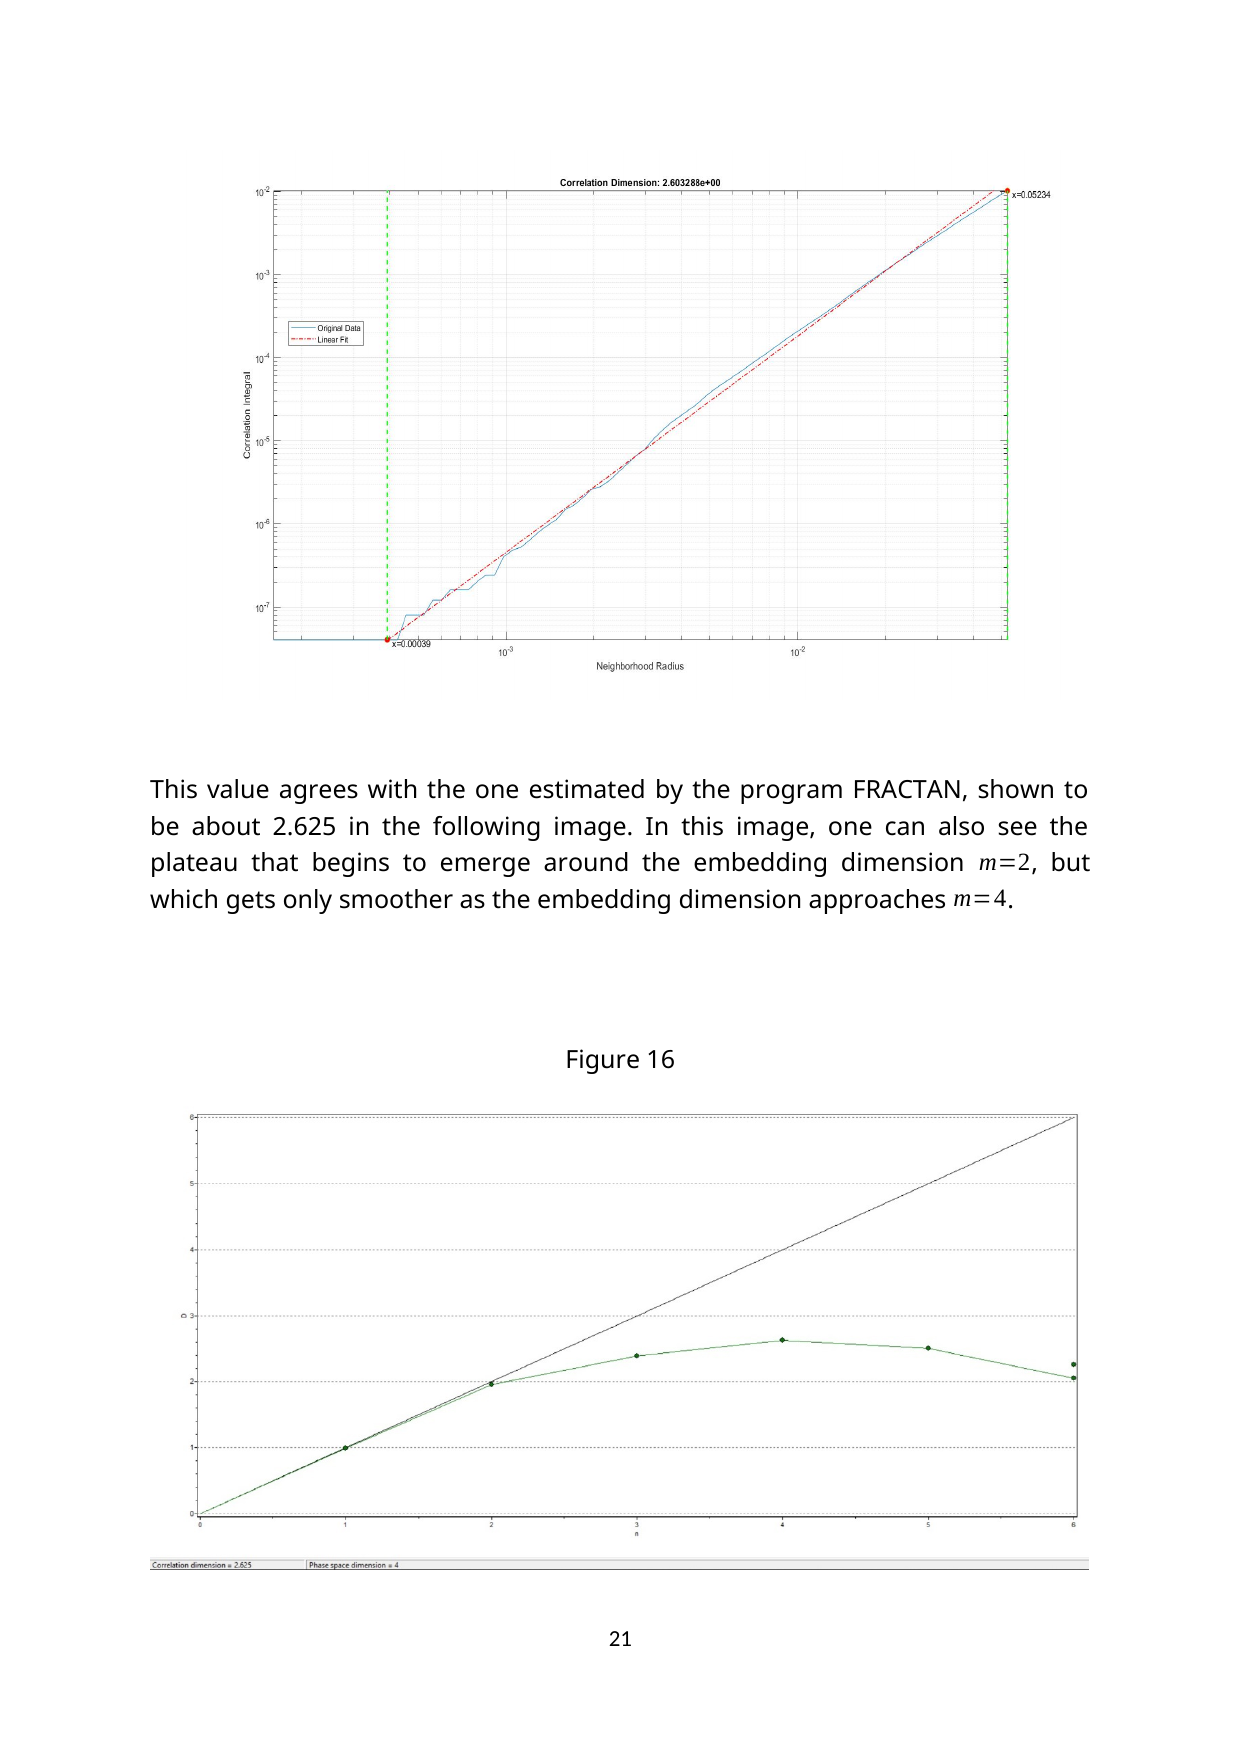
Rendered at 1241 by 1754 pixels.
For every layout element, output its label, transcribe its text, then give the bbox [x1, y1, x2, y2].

picture [150, 150, 1097, 700]
picture [150, 1095, 1089, 1570]
text This value agrees with the one estimated by the program FRACTAN, shown to be about 2.625 in the following image. In this image, one can also see the plateau that begins to emerge around the embedding dimension , but which gets only smoother as the embedding dimension approaches . [150, 771, 1090, 916]
text Figure 16 [150, 1042, 1090, 1076]
